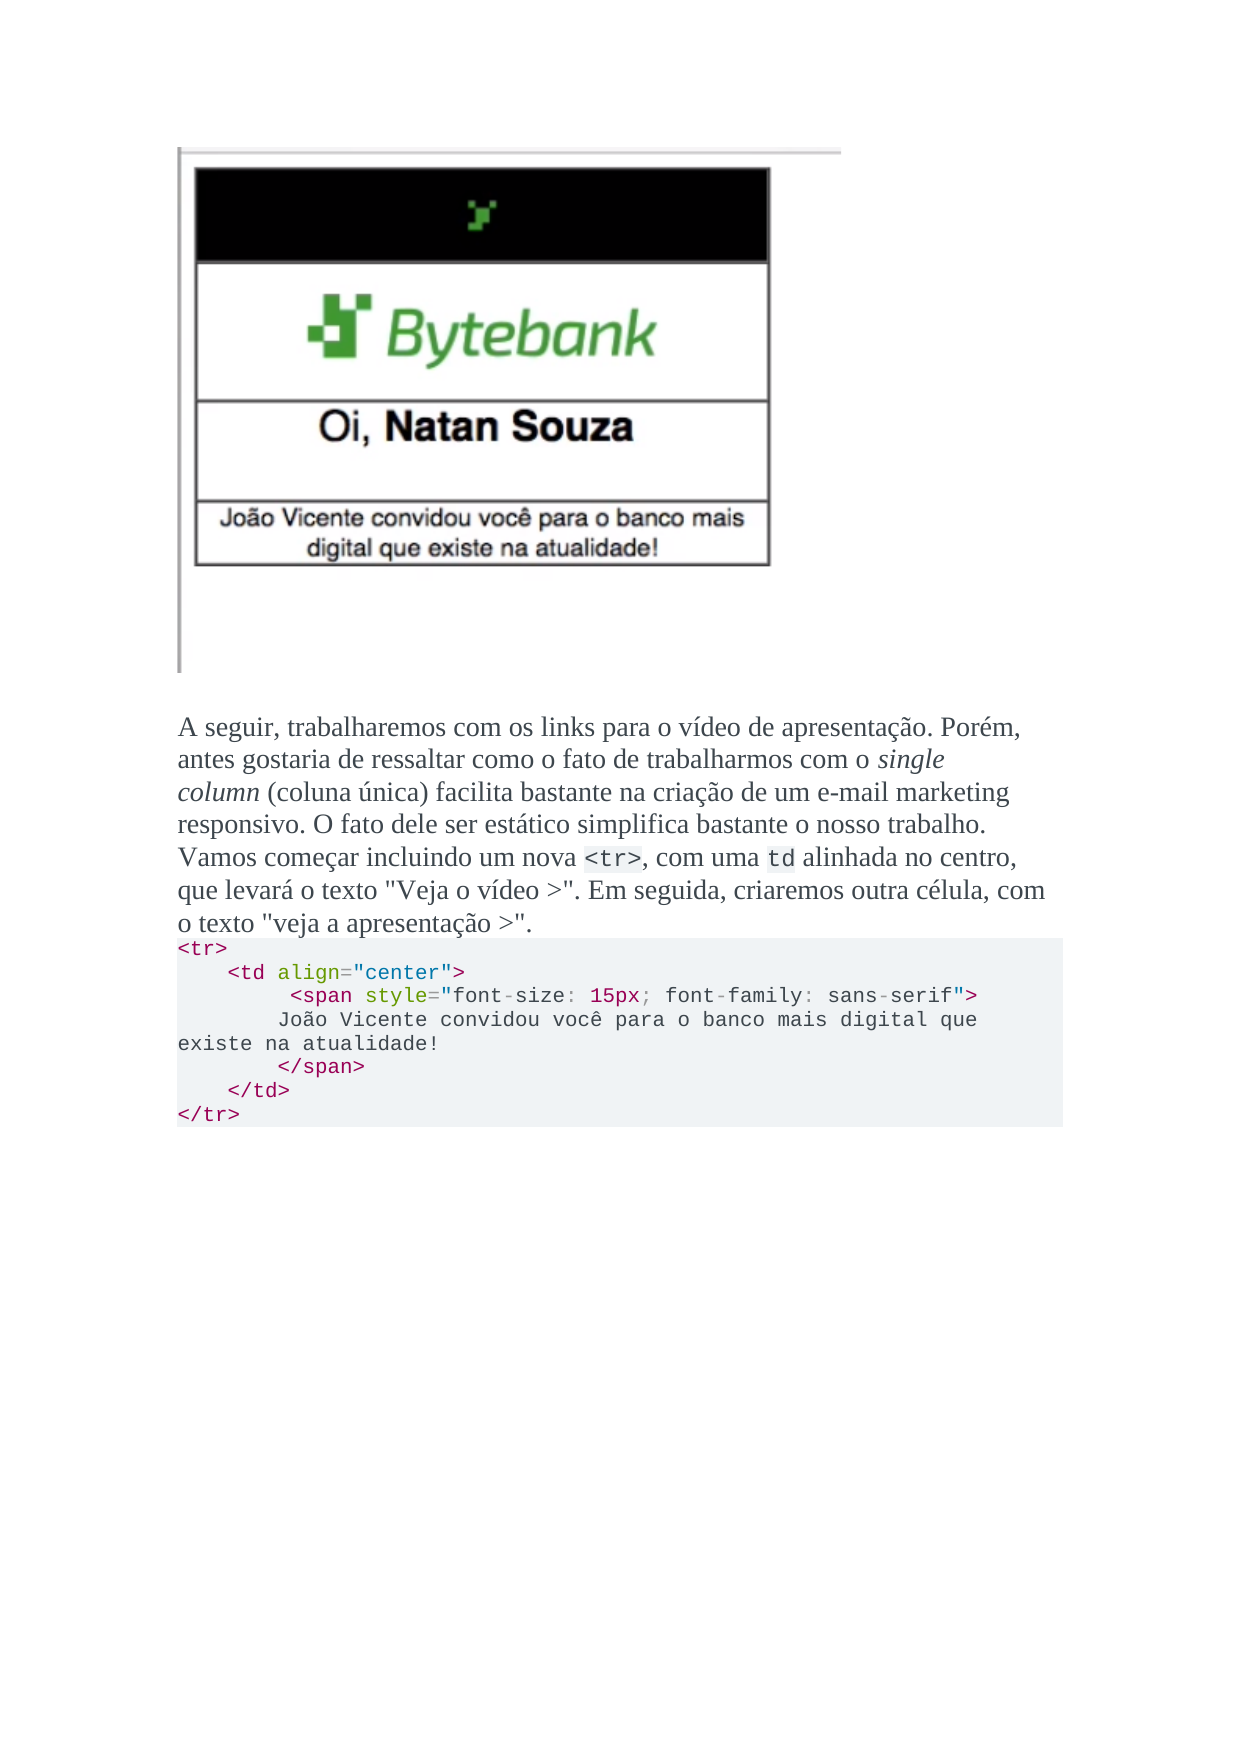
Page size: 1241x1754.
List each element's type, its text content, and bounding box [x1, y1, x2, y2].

picture [177, 147, 842, 673]
text </tr> [177, 1103, 1063, 1127]
text </td> [177, 1080, 1063, 1103]
text João Vicente convidou você para o banco mais digital que existe na atualidade! [177, 1009, 1063, 1056]
text <td align="center"> [177, 962, 1063, 985]
text </span> [177, 1056, 1063, 1080]
text <span style="font-size: 15px; font-family: sans-serif"> [177, 985, 1063, 1009]
text Vamos começar incluindo um nova <tr>, com uma td alinhada no centro, que levará o texto "Veja o vídeo >". Em seguida, criaremos outra célula, com o texto "veja a apresentação >". [177, 840, 1063, 938]
text <tr> [177, 938, 1063, 962]
text A seguir, trabalharemos com os links para o vídeo de apresentação. Porém, antes gostaria de ressaltar como o fato de trabalharmos com o single column (coluna única) facilita bastante na criação de um e-mail marketing responsivo. O fato dele ser estático simplifica bastante o nosso trabalho. [177, 710, 1063, 840]
